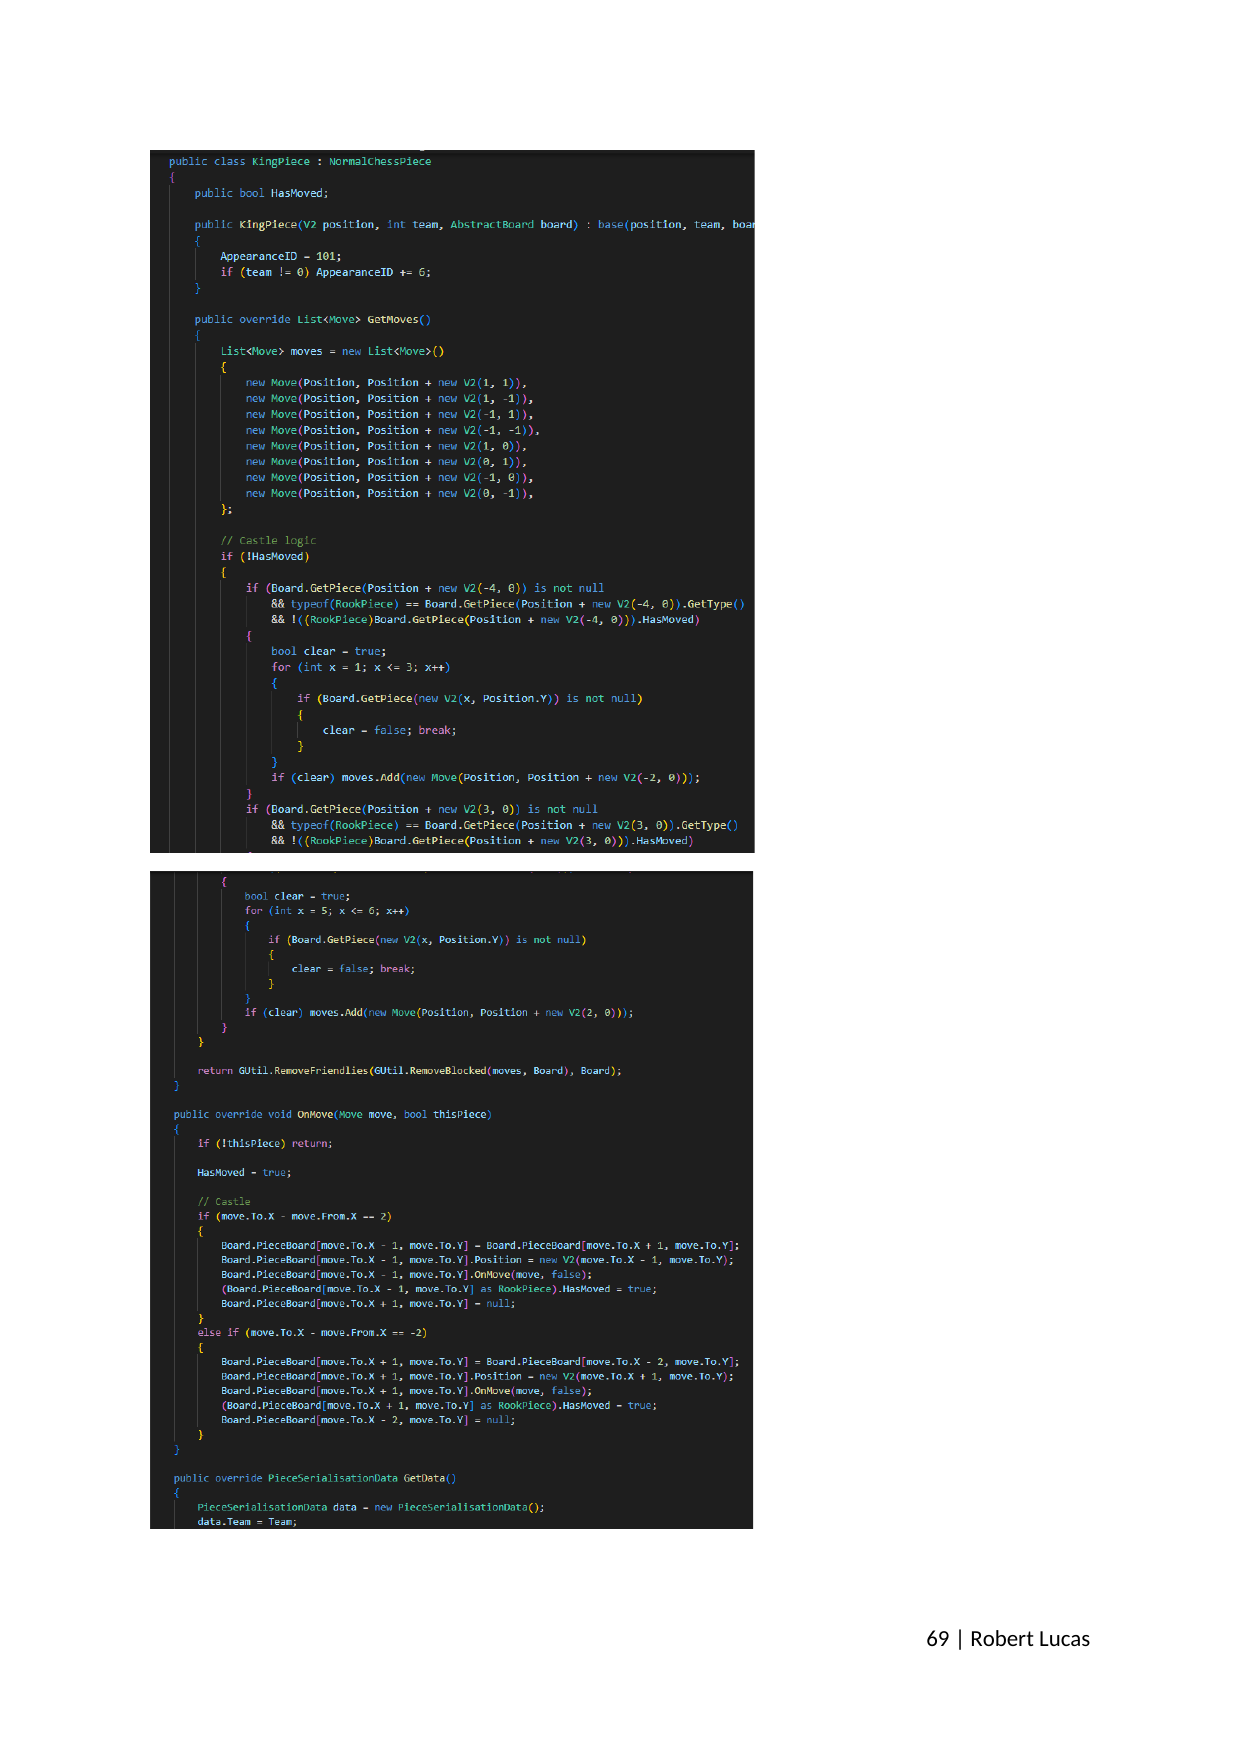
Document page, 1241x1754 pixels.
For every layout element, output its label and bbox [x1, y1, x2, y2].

picture [150, 150, 755, 853]
picture [150, 871, 754, 1529]
